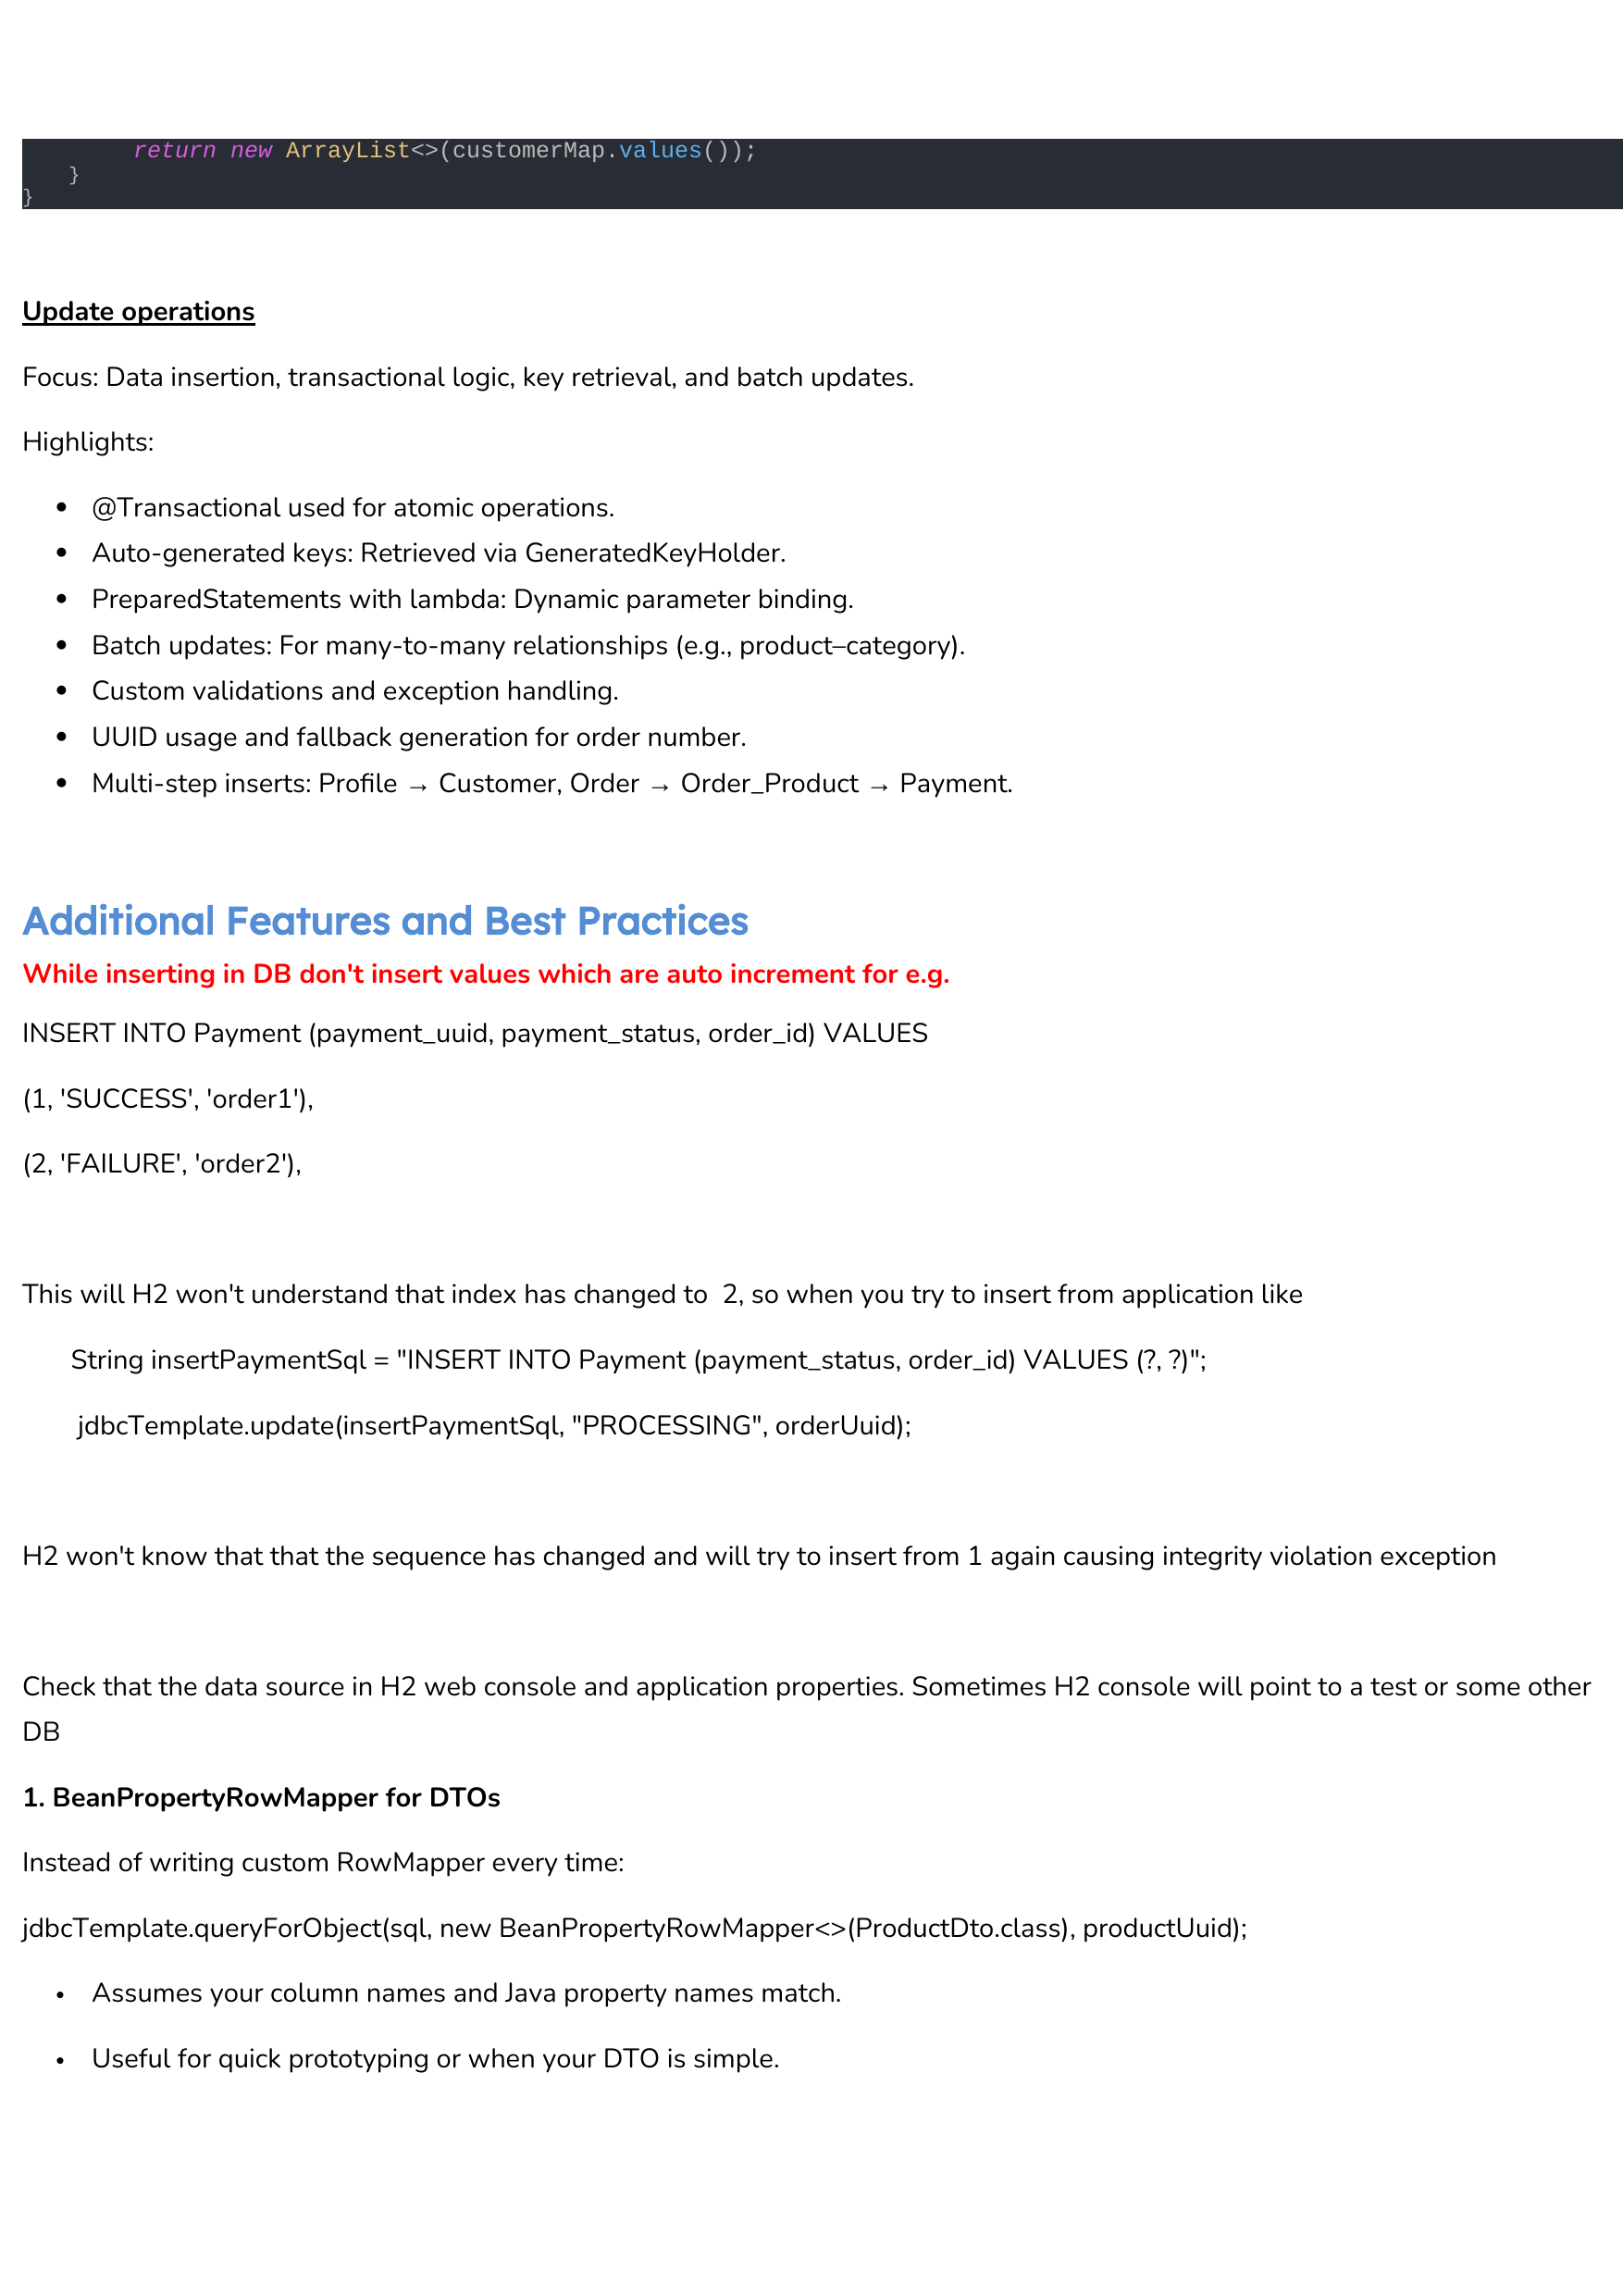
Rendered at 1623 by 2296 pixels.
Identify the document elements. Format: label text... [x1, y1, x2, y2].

text Highlights: [22, 424, 1623, 461]
list UUID usage and fallback generation for order number. [56, 719, 1623, 756]
list Auto-generated keys: Retrieved via GeneratedKeyHolder. [56, 535, 1623, 572]
text String insertPaymentSql = "INSERT INTO Payment (payment_status, order_id) VALUES (?, ?)"; [22, 1342, 1623, 1379]
text 1. BeanPropertyRowMapper for DTOs [22, 1780, 1623, 1817]
text Focus: Data insertion, transactional logic, key retrieval, and batch updates. [22, 358, 1623, 395]
text H2 won't know that that the sequence has changed and will try to insert from 1 again causing integrity violation exception [22, 1538, 1623, 1574]
list @Transactional used for atomic operations. [56, 489, 1623, 526]
subtitle Additional Features and Best Practices [22, 896, 1623, 944]
text Update operations [22, 293, 1623, 330]
text jdbcTemplate.update(insertPaymentSql, "PROCESSING", orderUuid); [22, 1408, 1623, 1444]
text While inserting in DB don't insert values which are auto increment for e.g. [22, 956, 1623, 993]
text jdbcTemplate.queryForObject(sql, new BeanPropertyRowMapper<>(ProductDto.class), productUuid); [22, 1910, 1623, 1947]
text (2, 'FAILURE', 'order2'), [22, 1146, 1623, 1183]
list Useful for quick prototyping or when your DTO is simple. [56, 2041, 1623, 2078]
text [22, 139, 1623, 209]
text INSERT INTO Payment (payment_uuid, payment_status, order_id) VALUES [22, 1015, 1623, 1052]
text This will H2 won't understand that index has changed to 2, so when you try to insert from application like [22, 1276, 1623, 1313]
text (1, 'SUCCESS', 'order1'), [22, 1081, 1623, 1118]
list Batch updates: For many-to-many relationships (e.g., product–category). [56, 627, 1623, 664]
list Custom validations and exception handling. [56, 673, 1623, 710]
list Assumes your column names and Java property names match. [56, 1975, 1623, 2012]
list Multi-step inserts: Profile → Customer, Order → Order_Product → Payment. [56, 765, 1623, 801]
text Check that the data source in H2 web console and application properties. Sometimes H2 console will point to a test or some other DB [22, 1669, 1623, 1751]
list PreparedStatements with lambda: Dynamic parameter binding. [56, 581, 1623, 618]
text Instead of writing custom RowMapper every time: [22, 1844, 1623, 1881]
